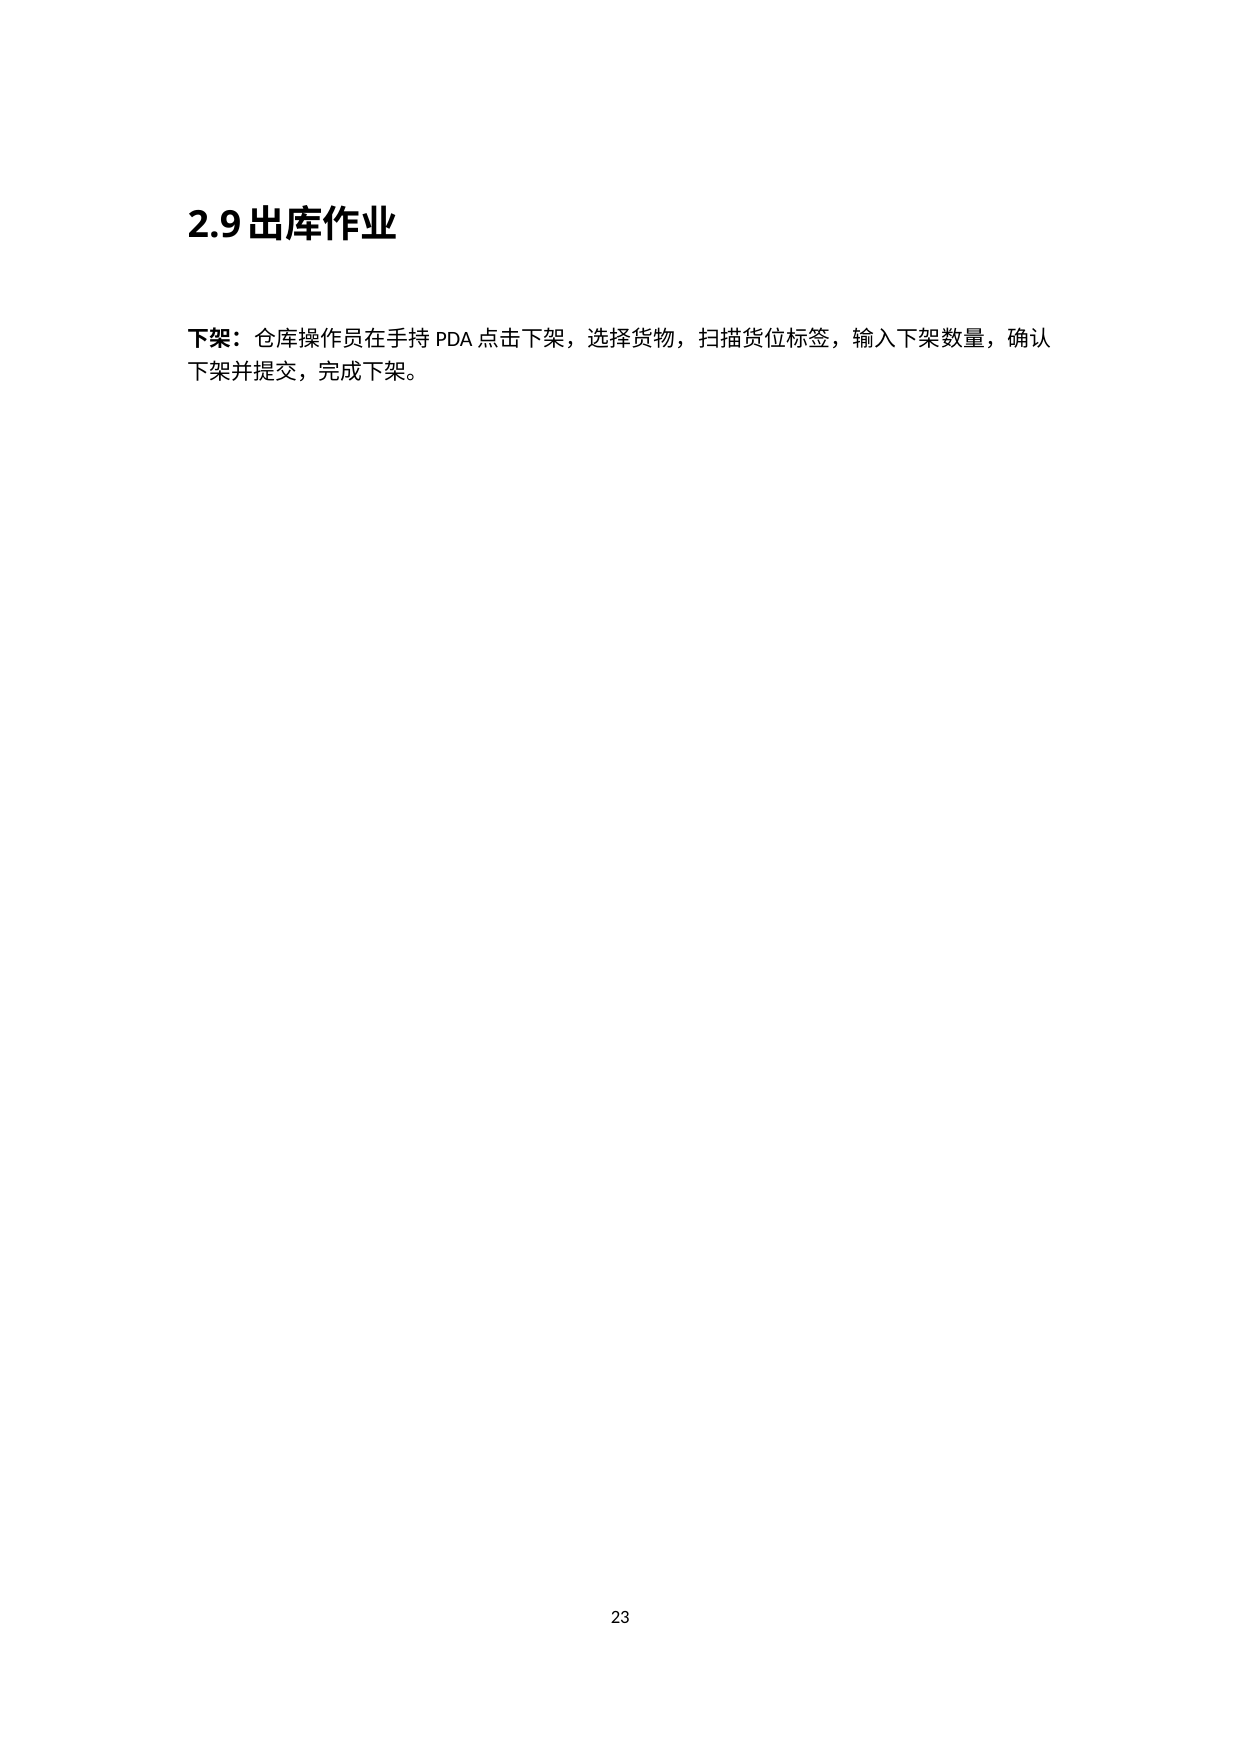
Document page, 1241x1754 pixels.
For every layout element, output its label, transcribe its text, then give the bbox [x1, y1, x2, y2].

subtitle 出库作业 [187, 189, 1053, 254]
text 下架：仓库操作员在手持PDA点击下架，选择货物，扫描货位标签，输入下架数量，确认下架并提交，完成下架。 [187, 321, 1053, 386]
